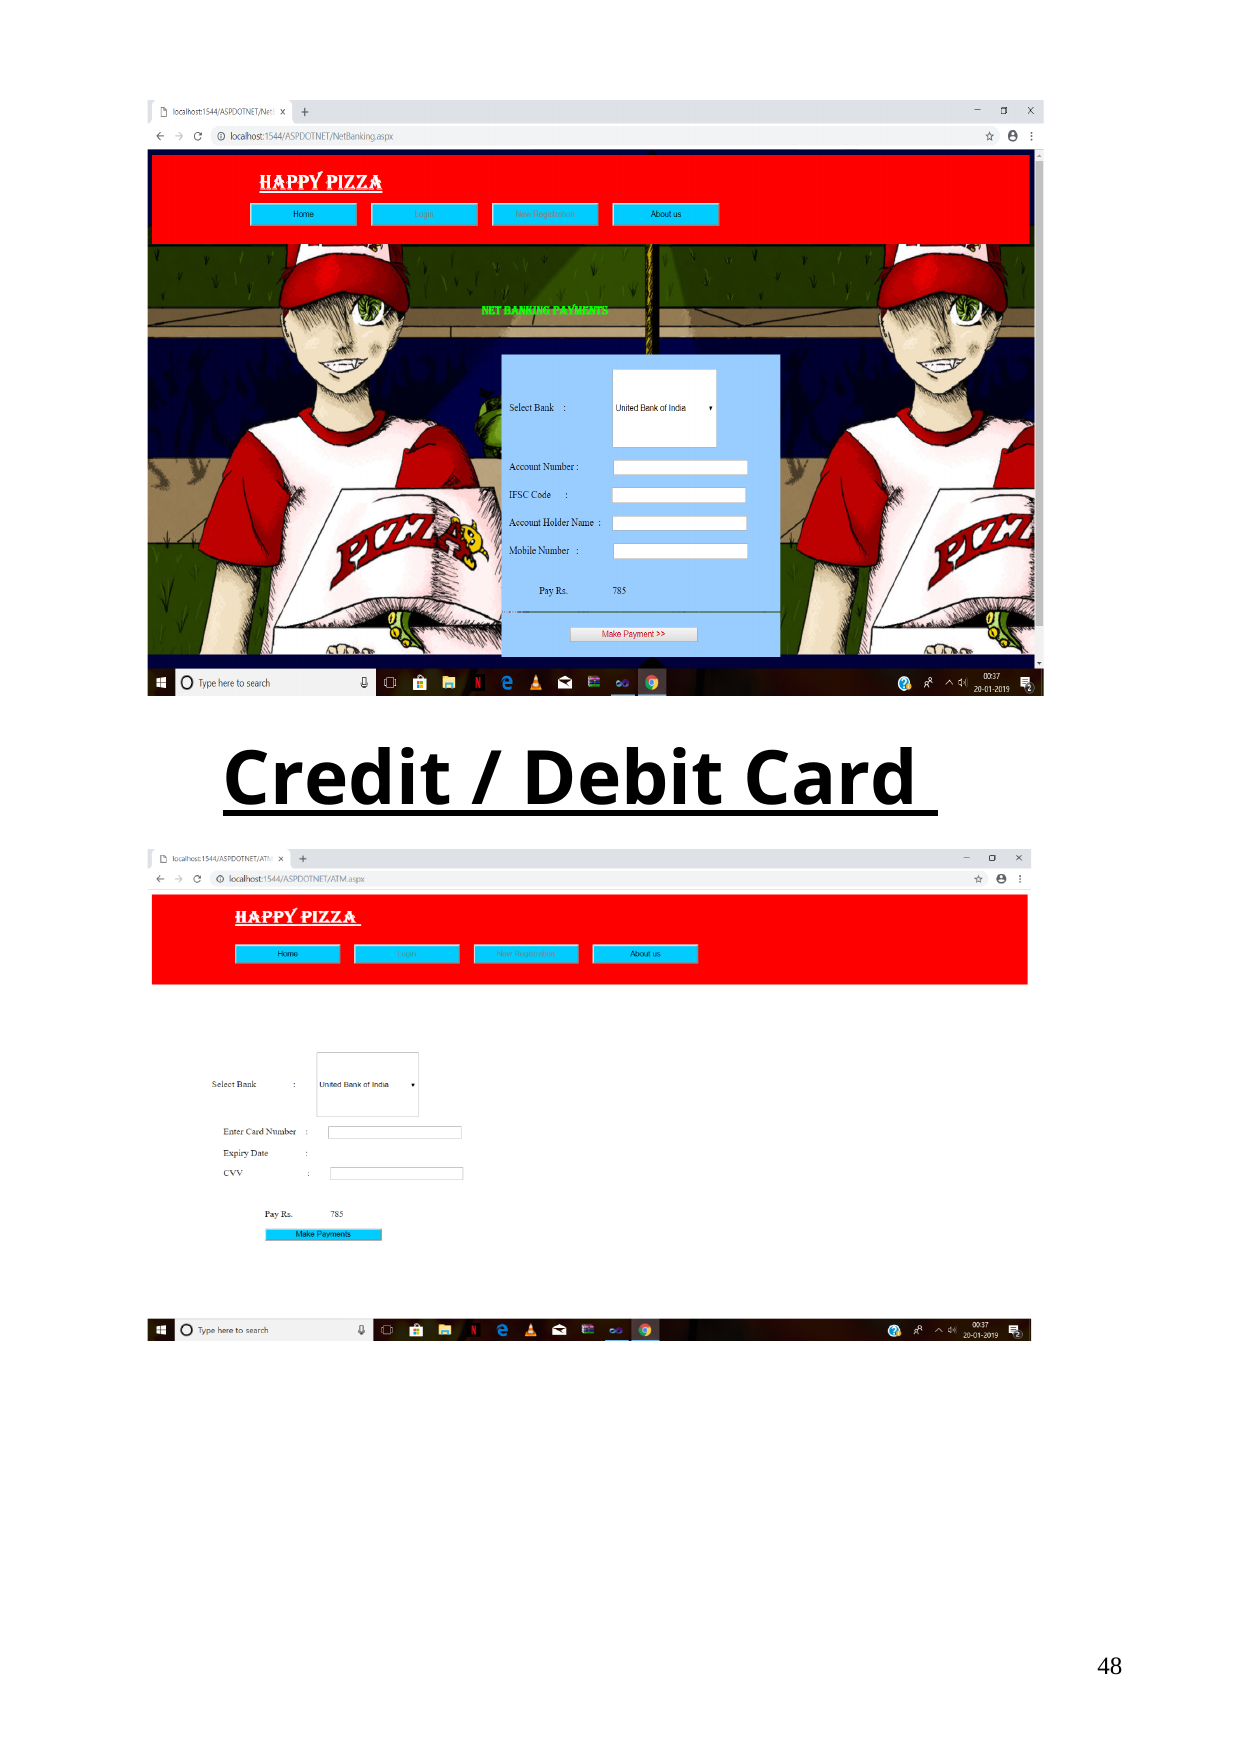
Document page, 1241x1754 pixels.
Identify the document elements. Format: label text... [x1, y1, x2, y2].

text Credit / Debit Card [148, 724, 1122, 826]
picture [147, 100, 1044, 696]
picture [147, 849, 1032, 1341]
